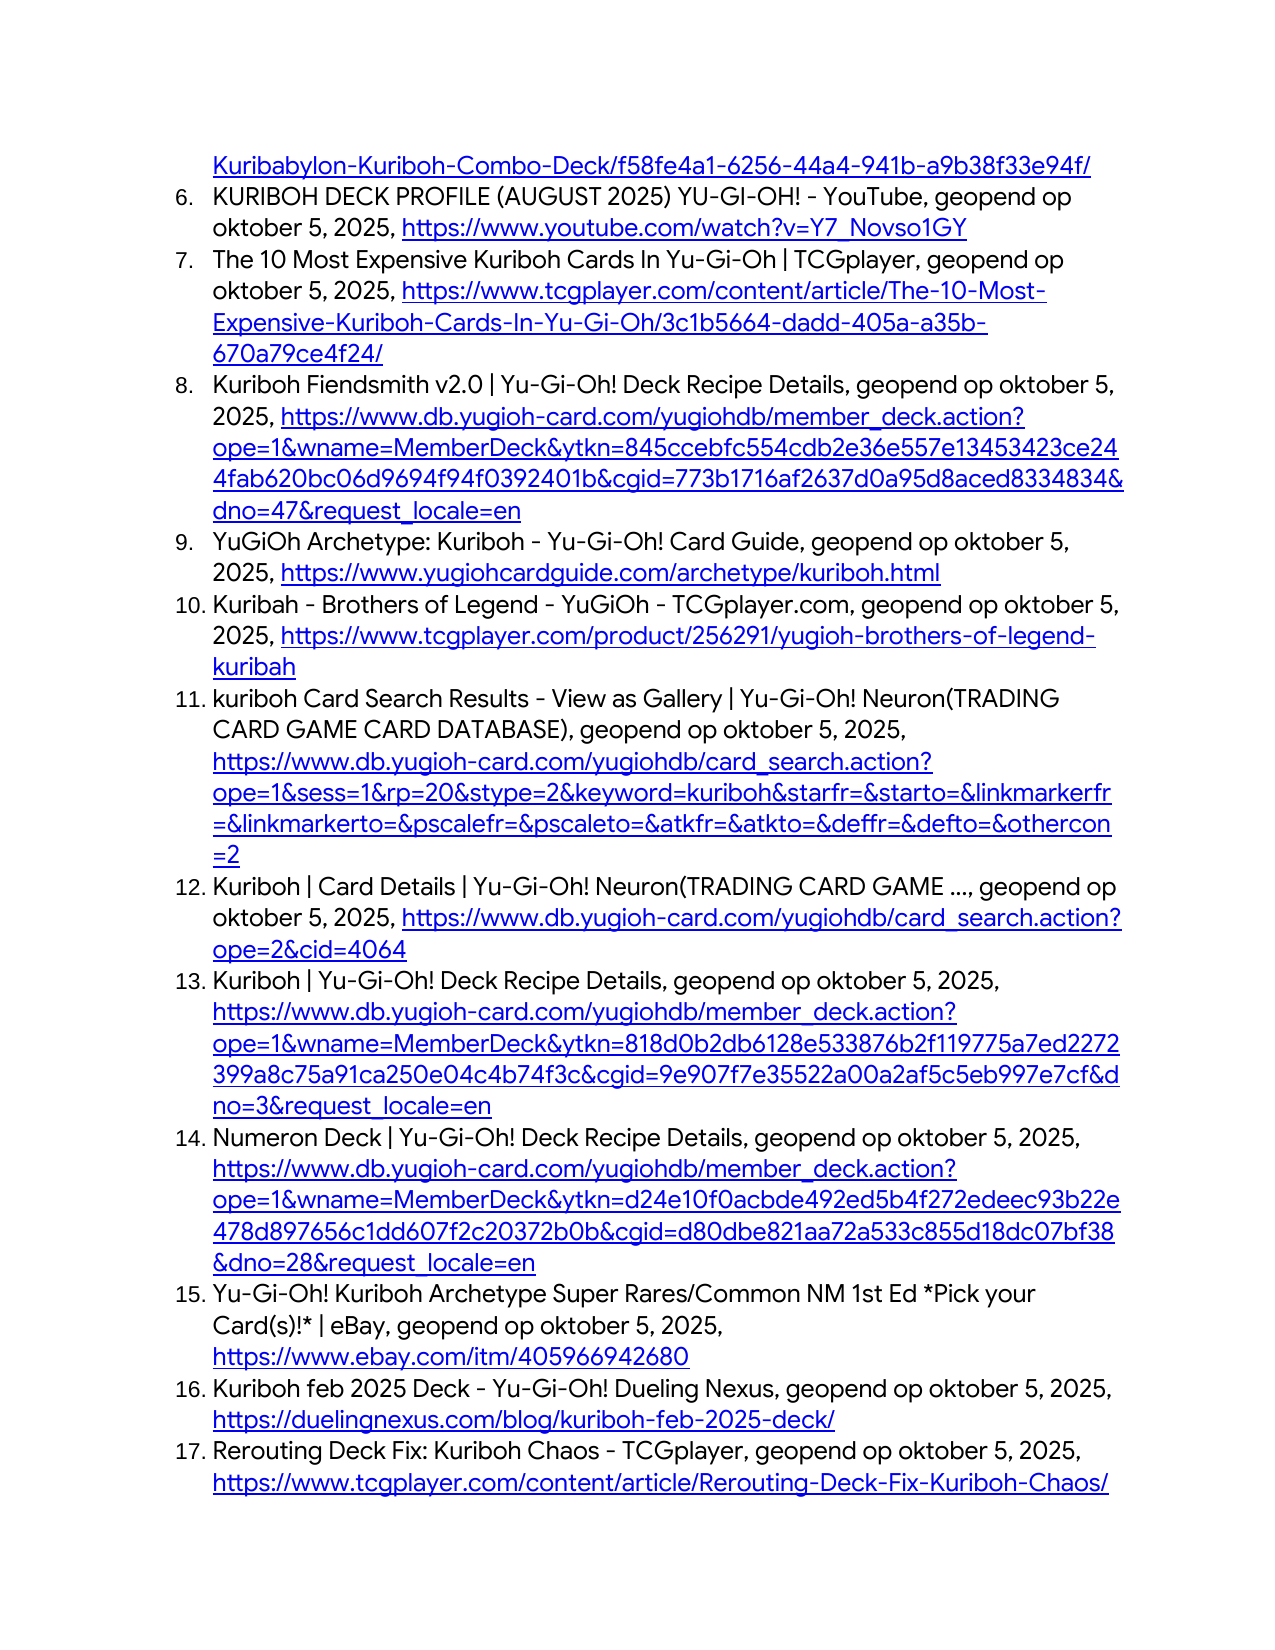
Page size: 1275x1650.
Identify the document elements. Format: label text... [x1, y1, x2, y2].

list Kuriboh | Card Details | Yu-Gi-Oh! Neuron(TRADING CARD GAME ..., geopend op oktober 5, 2025, https://www.db.yugioh-card.com/yugiohdb/card_search.action?ope=2&cid=4064 [175, 871, 1125, 965]
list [175, 150, 1125, 181]
list Yu-Gi-Oh! Kuriboh Archetype Super Rares/Common NM 1st Ed *Pick your Card(s)!* | eBay, geopend op oktober 5, 2025, https://www.ebay.com/itm/405966942680 [175, 1279, 1125, 1373]
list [175, 1436, 1125, 1498]
list Numeron Deck | Yu-Gi-Oh! Deck Recipe Details, geopend op oktober 5, 2025, https://www.db.yugioh-card.com/yugiohdb/member_deck.action?ope=1&wname=MemberDeck&ytkn=d24e10f0acbde492ed5b4f272edeec93b22e478d897656c1dd607f2c20372b0b&cgid=d80dbe821aa72a533c855d18dc07bf38&dno=28&request_locale=en [175, 1122, 1125, 1279]
list kuriboh Card Search Results - View as Gallery | Yu-Gi-Oh! Neuron(TRADING CARD GAME CARD DATABASE), geopend op oktober 5, 2025, https://www.db.yugioh-card.com/yugiohdb/card_search.action?ope=1&sess=1&rp=20&stype=2&keyword=kuriboh&starfr=&starto=&linkmarkerfr=&linkmarkerto=&pscalefr=&pscaleto=&atkfr=&atkto=&deffr=&defto=&othercon=2 [175, 683, 1125, 871]
list Kuriboh Fiendsmith v2.0 | Yu-Gi-Oh! Deck Recipe Details, geopend op oktober 5, 2025, https://www.db.yugioh-card.com/yugiohdb/member_deck.action?ope=1&wname=MemberDeck&ytkn=845ccebfc554cdb2e36e557e13453423ce244fab620bc06d9694f94f0392401b&cgid=773b1716af2637d0a95d8aced8334834&dno=47&request_locale=en [175, 369, 1125, 526]
list KURIBOH DECK PROFILE (AUGUST 2025) YU-GI-OH! - YouTube, geopend op oktober 5, 2025, https://www.youtube.com/watch?v=Y7_Novso1GY [175, 181, 1125, 244]
list YuGiOh Archetype: Kuriboh - Yu-Gi-Oh! Card Guide, geopend op oktober 5, 2025, https://www.yugiohcardguide.com/archetype/kuriboh.html [175, 526, 1125, 589]
list The 10 Most Expensive Kuriboh Cards In Yu-Gi-Oh | TCGplayer, geopend op oktober 5, 2025, https://www.tcgplayer.com/content/article/The-10-Most-Expensive-Kuriboh-Cards-In-Yu-Gi-Oh/3c1b5664-dadd-405a-a35b-670a79ce4f24/ [175, 244, 1125, 369]
list Kuriboh feb 2025 Deck - Yu-Gi-Oh! Dueling Nexus, geopend op oktober 5, 2025, https://duelingnexus.com/blog/kuriboh-feb-2025-deck/ [175, 1373, 1125, 1436]
list Kuribah - Brothers of Legend - YuGiOh - TCGplayer.com, geopend op oktober 5, 2025, https://www.tcgplayer.com/product/256291/yugioh-brothers-of-legend-kuribah [175, 589, 1125, 683]
list Kuriboh | Yu-Gi-Oh! Deck Recipe Details, geopend op oktober 5, 2025, https://www.db.yugioh-card.com/yugiohdb/member_deck.action?ope=1&wname=MemberDeck&ytkn=818d0b2db6128e533876b2f119775a7ed2272399a8c75a91ca250e04c4b74f3c&cgid=9e907f7e35522a00a2af5c5eb997e7cf&dno=3&request_locale=en [175, 965, 1125, 1122]
